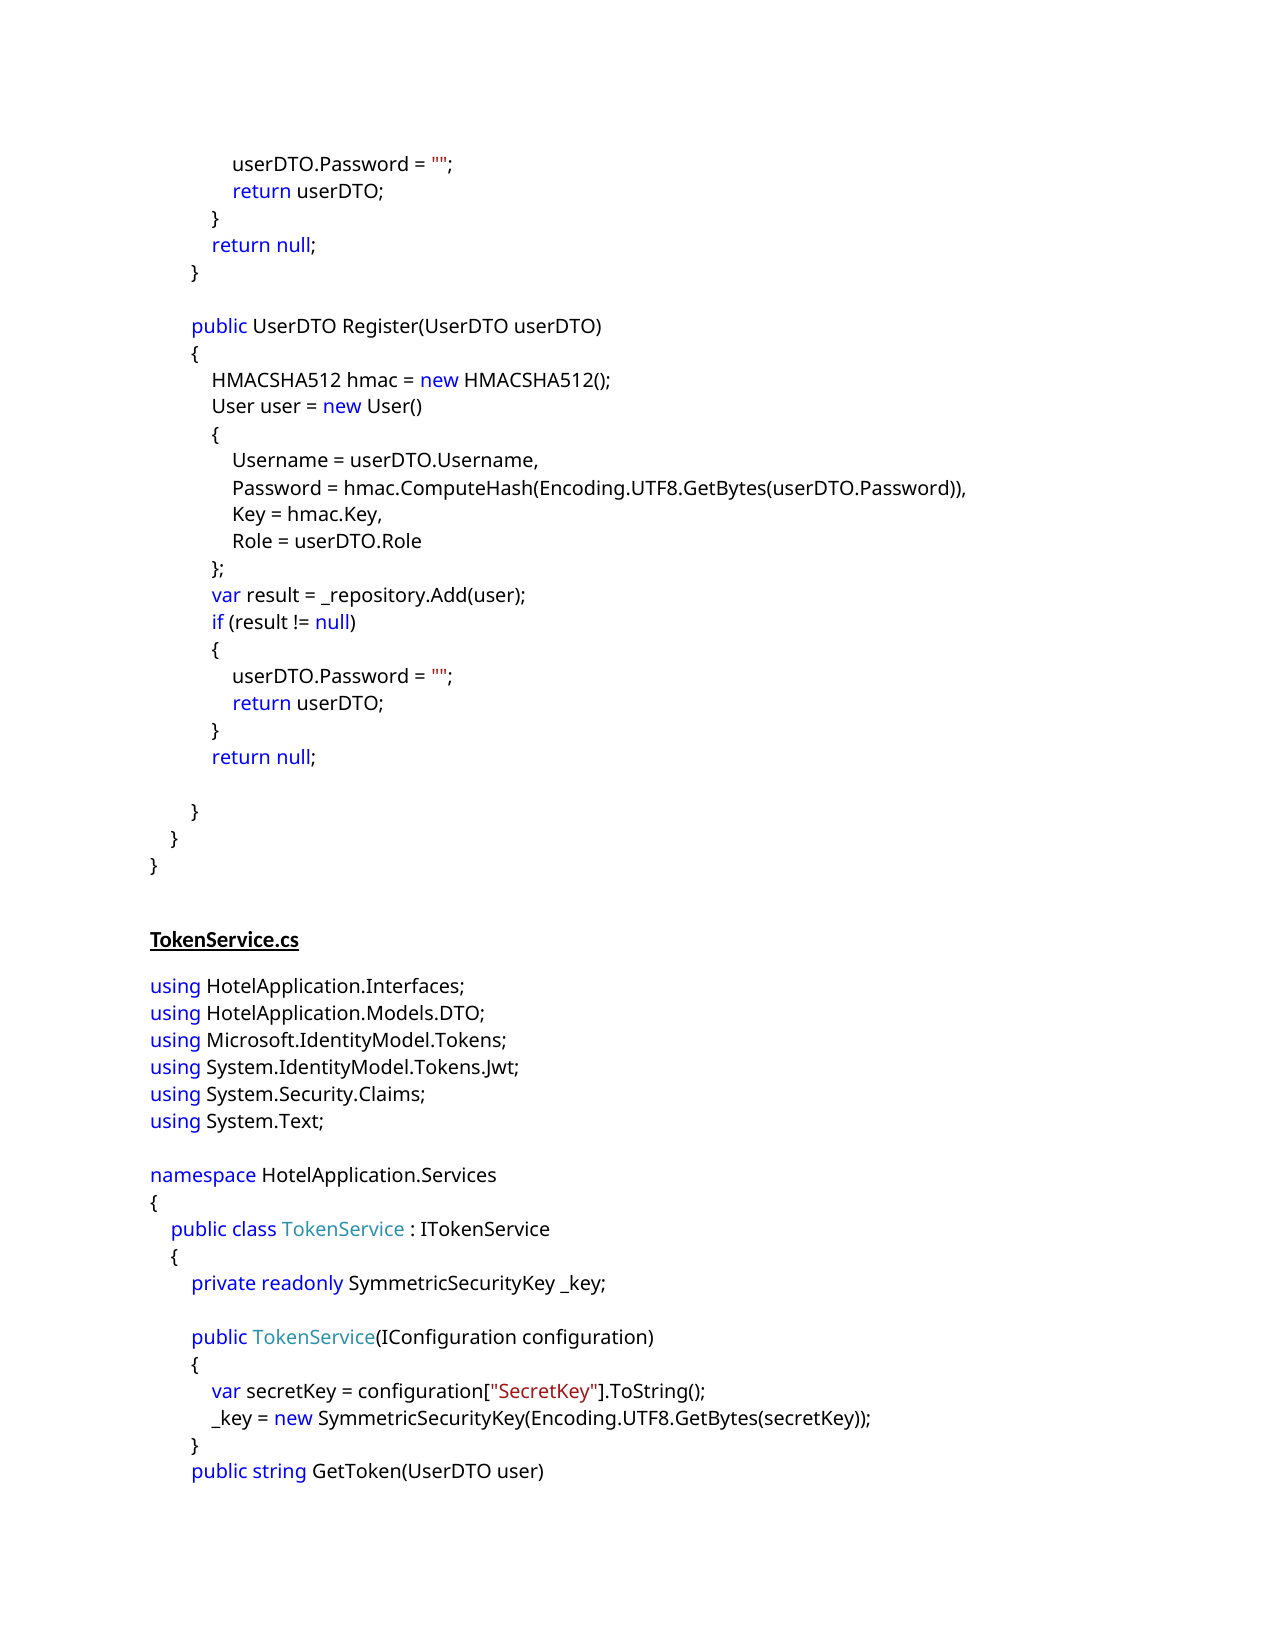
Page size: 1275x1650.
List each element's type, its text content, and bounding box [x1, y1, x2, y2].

text Key = hmac.Key, [150, 501, 1125, 528]
text } [150, 797, 1125, 824]
text HMACSHA512 hmac = new HMACSHA512(); [150, 366, 1125, 393]
text _key = new SymmetricSecurityKey(Encoding.UTF8.GetBytes(secretKey)); [150, 1404, 1125, 1431]
text public class TokenService : ITokenService [150, 1215, 1125, 1242]
text using Microsoft.IdentityModel.Tokens; [150, 1026, 1125, 1053]
text var result = _repository.Add(user); [150, 582, 1125, 609]
text } [150, 824, 1125, 851]
text Username = userDTO.Username, [150, 447, 1125, 474]
text { [150, 1242, 1125, 1269]
text using System.IdentityModel.Tokens.Jwt; [150, 1053, 1125, 1080]
text } [150, 851, 1125, 878]
text { [150, 1188, 1125, 1215]
text }; [150, 555, 1125, 582]
text using System.Security.Claims; [150, 1080, 1125, 1107]
text public UserDTO Register(UserDTO userDTO) [150, 312, 1125, 339]
text return null; [150, 231, 1125, 258]
text using System.Text; [150, 1107, 1125, 1134]
text using HotelApplication.Models.DTO; [150, 999, 1125, 1026]
text Password = hmac.ComputeHash(Encoding.UTF8.GetBytes(userDTO.Password)), [150, 474, 1125, 501]
text return userDTO; [150, 689, 1125, 717]
text } [150, 717, 1125, 743]
text return userDTO; [150, 177, 1125, 204]
text { [150, 420, 1125, 447]
text return null; [150, 743, 1125, 771]
text using HotelApplication.Interfaces; [150, 972, 1125, 999]
text TokenService.cs [150, 925, 1125, 953]
text { [150, 636, 1125, 663]
text } [150, 1431, 1125, 1458]
text userDTO.Password = ""; [150, 663, 1125, 689]
text } [150, 258, 1125, 285]
text } [150, 204, 1125, 231]
text User user = new User() [150, 393, 1125, 420]
text { [150, 339, 1125, 366]
text public string GetToken(UserDTO user) [150, 1458, 1125, 1485]
text if (result != null) [150, 609, 1125, 636]
text public TokenService(IConfiguration configuration) [150, 1323, 1125, 1350]
text userDTO.Password = ""; [150, 150, 1125, 177]
text private readonly SymmetricSecurityKey _key; [150, 1269, 1125, 1296]
text Role = userDTO.Role [150, 528, 1125, 555]
text { [150, 1350, 1125, 1377]
text namespace HotelApplication.Services [150, 1161, 1125, 1188]
text var secretKey = configuration["SecretKey"].ToString(); [150, 1377, 1125, 1404]
